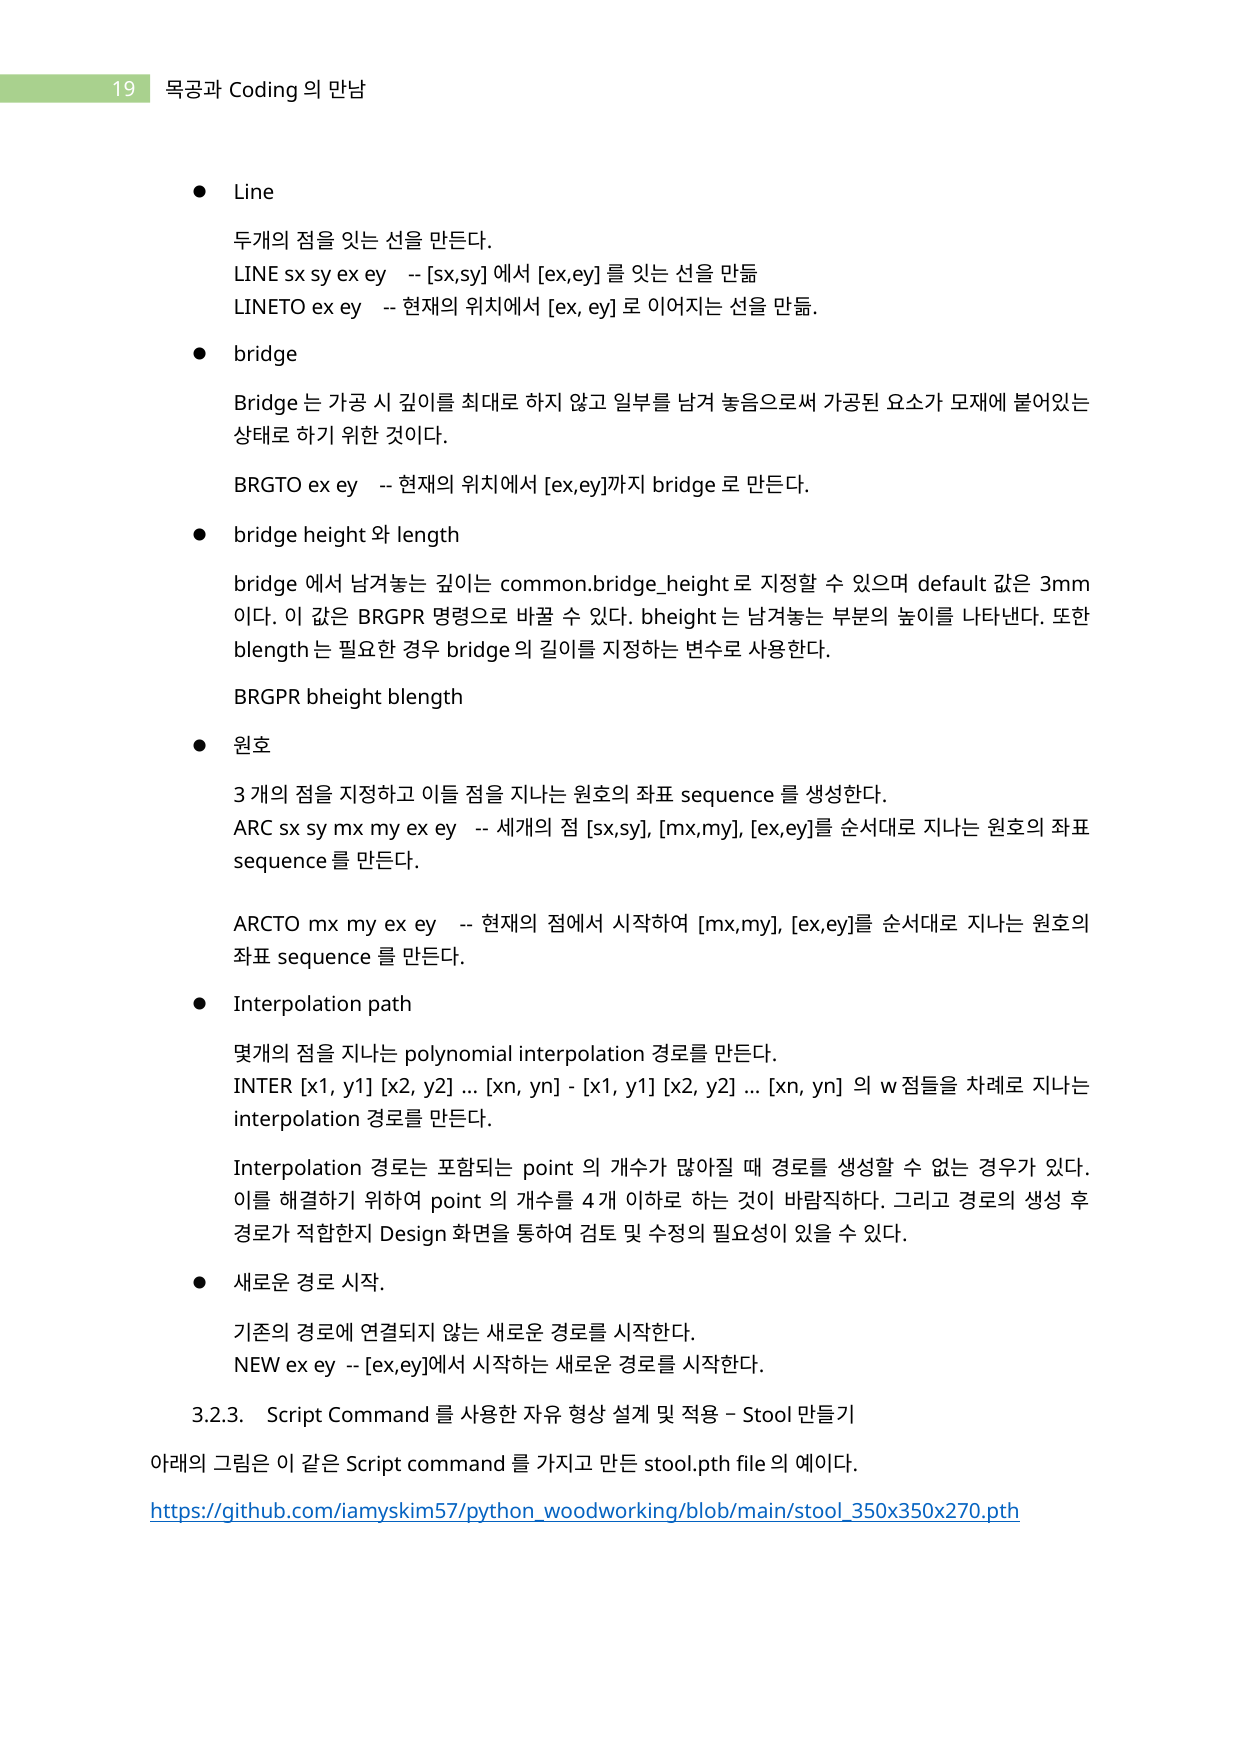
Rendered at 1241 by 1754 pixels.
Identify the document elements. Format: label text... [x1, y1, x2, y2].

text BRGTO ex ey -- 현재의 위치에서 [ex,ey]까지 bridge 로 만든다. [150, 469, 1090, 499]
list Interpolation path [192, 989, 1090, 1018]
list Bridge 는 가공 시 깊이를 최대로 하지 않고 일부를 남겨 놓음으로써 가공된 요소가 모재에 붙어있는 상태로 하기 위한 것이다. [233, 387, 1090, 449]
list 몇개의 점을 지나는 polynomial interpolation 경로를 만든다. INTER [x1, y1] [x2, y2] ... [xn, yn] - [x1, y1] [x2, y2] ... [xn, yn] 의 w점들을 차례로 지나는 interpolation 경로를 만든다. [233, 1037, 1090, 1133]
subtitle Script Command 를 사용한 자유 형상 설계 및 적용 – Stool 만들기 [192, 1398, 1090, 1428]
text https://github.com/iamyskim57/python_woodworking/blob/main/stool_350x350x270.pth [150, 1497, 1090, 1525]
text BRGPR bheight blength [192, 682, 1090, 711]
list bridge 에서 남겨놓는 깊이는 common.bridge_height로 지정할 수 있으며 default 값은 3mm 이다. 이 값은 BRGPR 명령으로 바꿀 수 있다. bheight는 남겨놓는 부분의 높이를 나타낸다. 또한 blength는 필요한 경우 bridge의 길이를 지정하는 변수로 사용한다. [233, 567, 1090, 663]
list 기존의 경로에 연결되지 않는 새로운 경로를 시작한다. NEW ex ey -- [ex,ey]에서 시작하는 새로운 경로를 시작한다. [233, 1316, 1090, 1379]
list 두개의 점을 잇는 선을 만든다. LINE sx sy ex ey -- [sx,sy] 에서 [ex,ey] 를 잇는 선을 만듦 LINETO ex ey -- 현재의 위치에서 [ex, ey] 로 이어지는 선을 만듦. [233, 224, 1090, 320]
list Interpolation 경로는 포함되는 point 의 개수가 많아질 때 경로를 생성할 수 없는 경우가 있다. 이를 해결하기 위하여 point 의 개수를 4개 이하로 하는 것이 바람직하다. 그리고 경로의 생성 후 경로가 적합한지 Design 화면을 통하여 검토 및 수정의 필요성이 있을 수 있다. [233, 1152, 1090, 1247]
list Line [192, 177, 1090, 206]
list 원호 [192, 729, 1090, 760]
list bridge [192, 339, 1090, 368]
text 아래의 그림은 이 같은 Script command 를 가지고 만든 stool.pth file의 예이다. [150, 1447, 1090, 1478]
list 새로운 경로 시작. [192, 1266, 1090, 1297]
list 3 개의 점을 지정하고 이들 점을 지나는 원호의 좌표 sequence 를 생성한다. ARC sx sy mx my ex ey -- 세개의 점 [sx,sy], [mx,my], [ex,ey]를 순서대로 지나는 원호의 좌표 sequence를 만든다. ARCTO mx my ex ey -- 현재의 점에서 시작하여 [mx,my], [ex,ey]를 순서대로 지나는 원호의 좌표 sequence 를 만든다. [233, 779, 1090, 971]
list bridge height 와 length [192, 518, 1090, 548]
